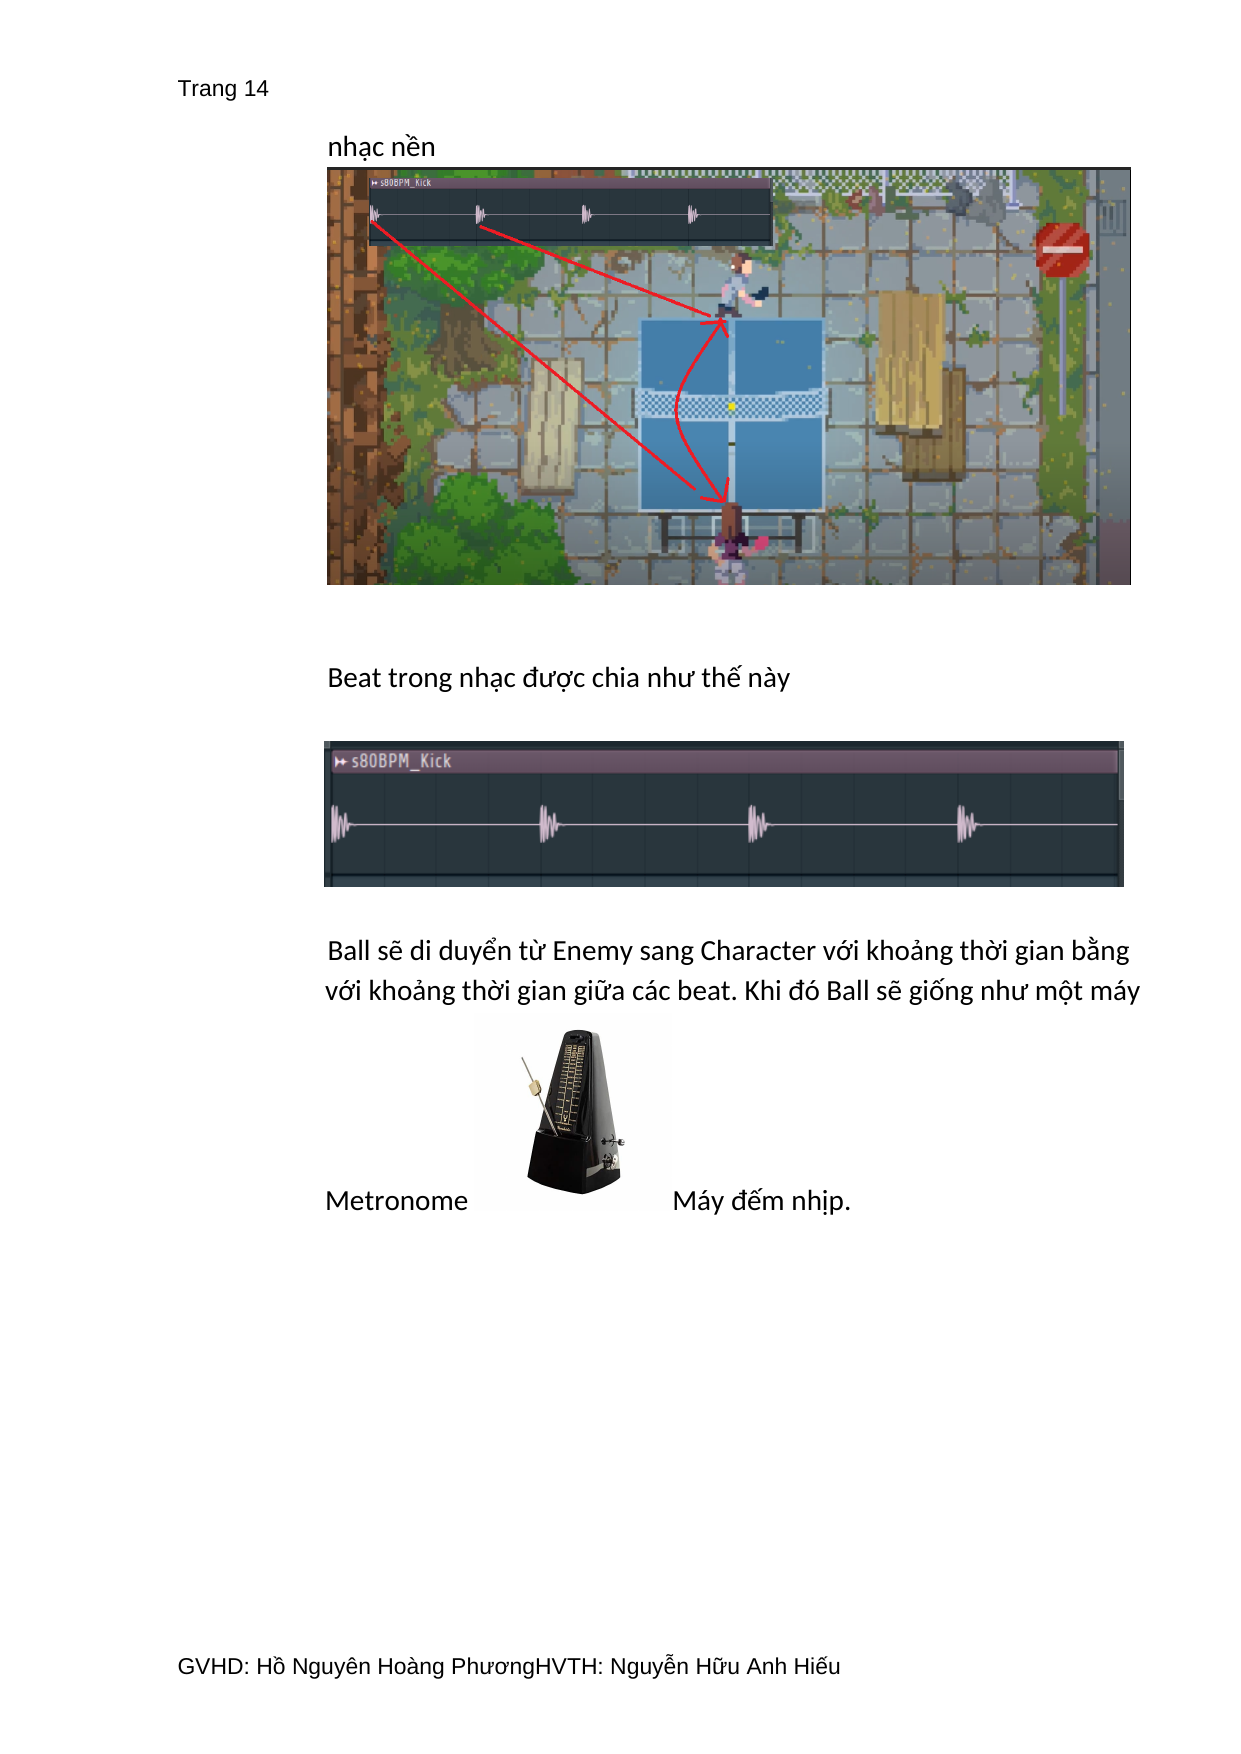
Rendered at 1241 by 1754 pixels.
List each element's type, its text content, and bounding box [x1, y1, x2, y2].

text Ball sẽ di duyển từ Enemy sang Character với khoảng thời gian bằng với khoảng thời gian giữa các beat. Khi đó Ball sẽ giống như một máy Metronome Máy đếm nhịp. [325, 932, 1152, 1218]
picture [327, 167, 1131, 585]
picture [474, 1013, 672, 1211]
picture [324, 741, 1124, 887]
text Beat trong nhạc được chia như thế này [325, 659, 1152, 695]
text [327, 128, 1152, 584]
